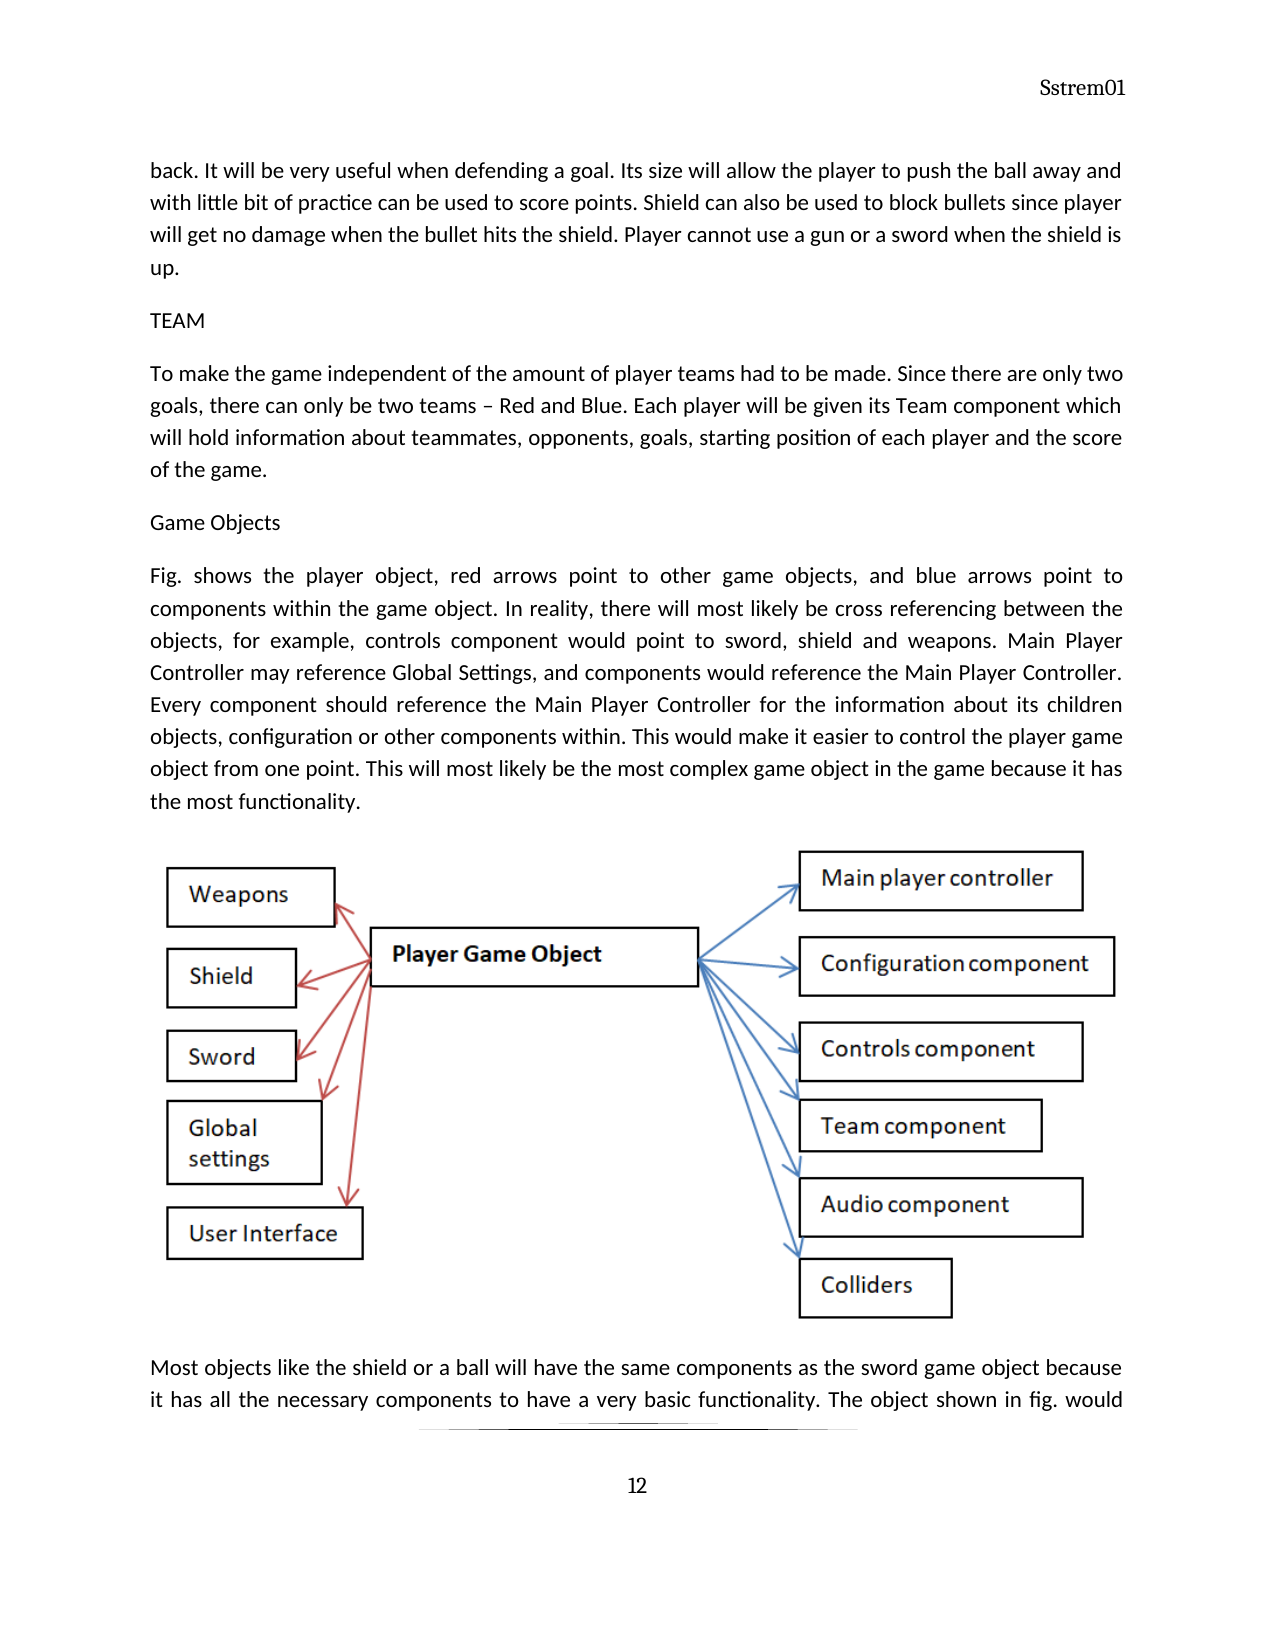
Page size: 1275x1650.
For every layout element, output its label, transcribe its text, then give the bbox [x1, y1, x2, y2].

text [150, 1353, 1125, 1413]
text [150, 156, 1125, 281]
text To make the game independent of the amount of player teams had to be made. Since there are only two goals, there can only be two teams – Red and Blue. Each player will be given its Team component which will hold information about teammates, opponents, goals, starting position of each player and the score of the game. [150, 359, 1125, 483]
text Game Objects [150, 508, 1125, 536]
picture [150, 839, 1125, 1328]
text TEAM [150, 306, 1125, 334]
text Fig. shows the player object, red arrows point to other game objects, and blue arrows point to components within the game object. In reality, there will most likely be cross referencing between the objects, for example, controls component would point to sword, shield and weapons. Main Player Controller may reference Global Settings, and components would reference the Main Player Controller. Every component should reference the Main Player Controller for the information about its children objects, configuration or other components within. This would make it easier to control the player game object from one point. This will most likely be the most complex game object in the game because it has the most functionality. [150, 561, 1125, 815]
